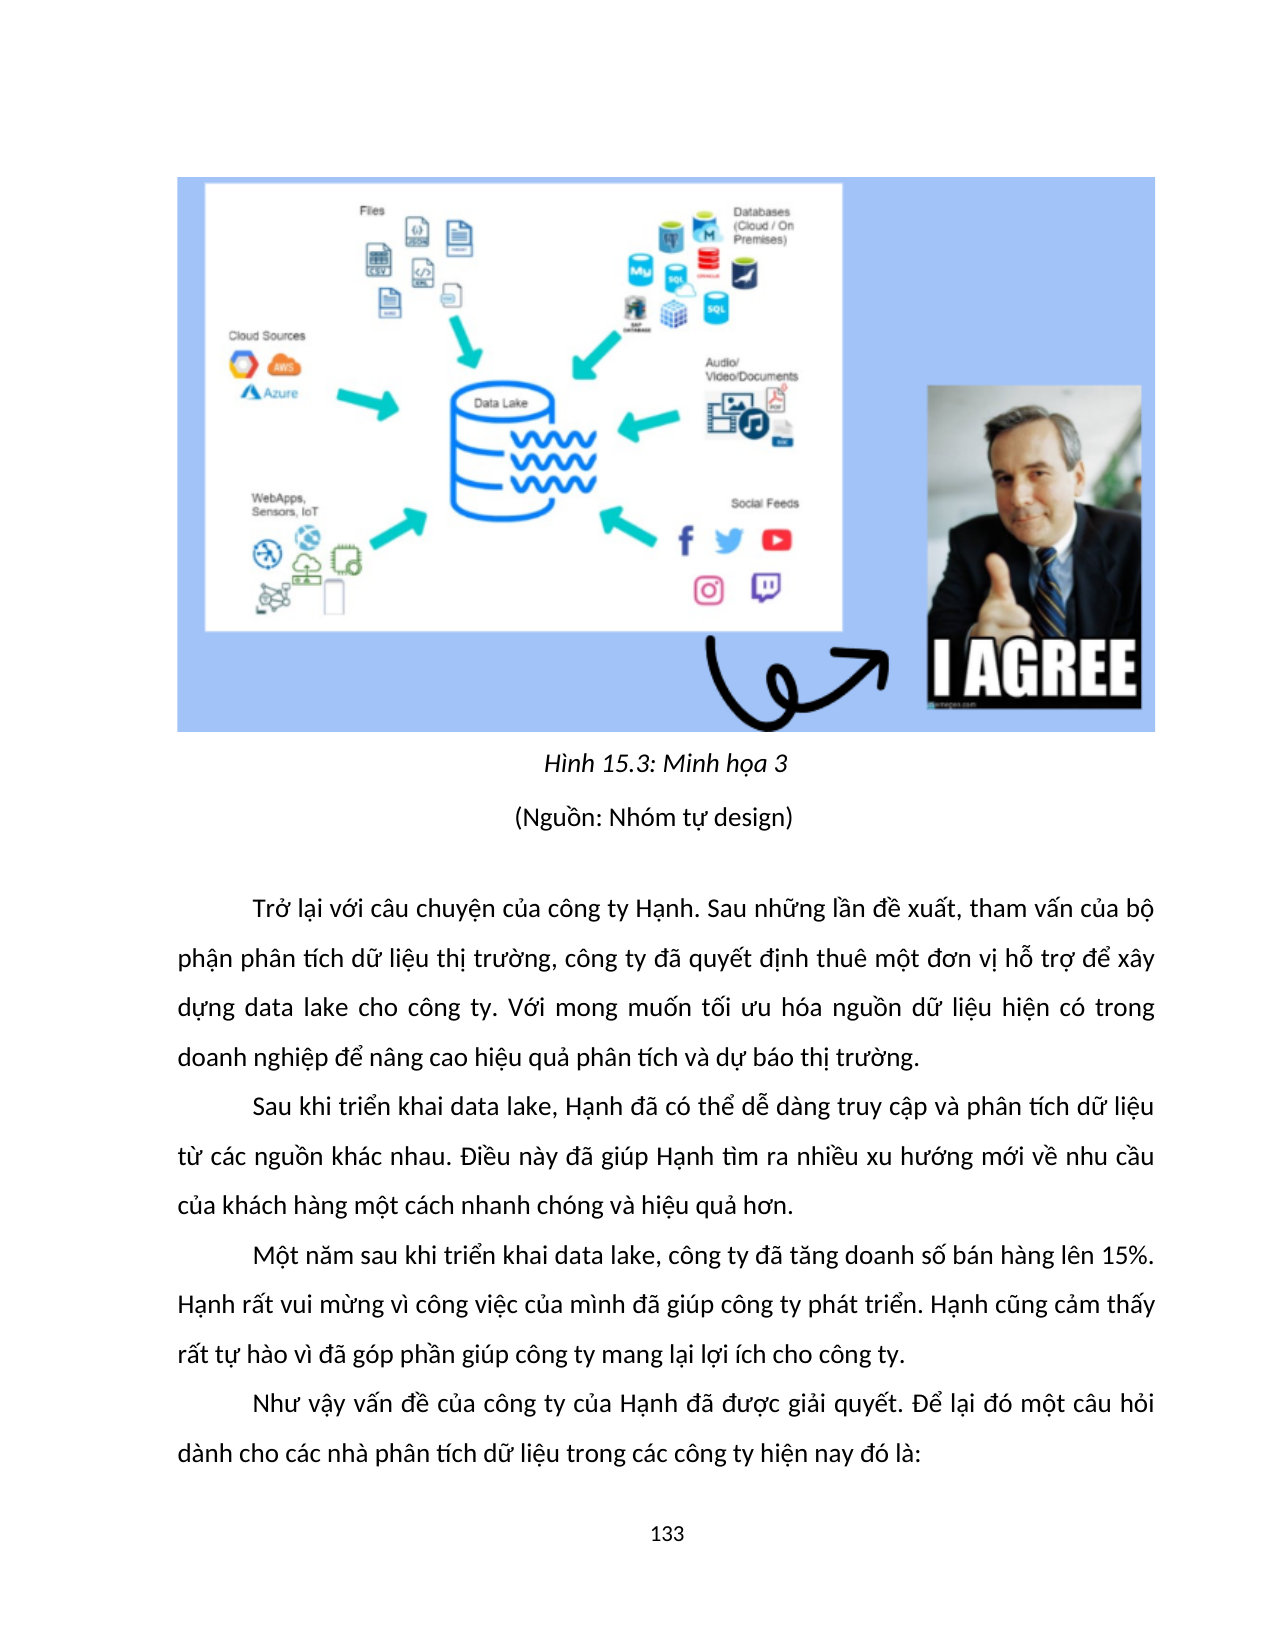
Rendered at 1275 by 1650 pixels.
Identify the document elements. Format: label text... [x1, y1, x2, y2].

text Như vậy vấn đề của công ty của Hạnh đã được giải quyết. Để lại đó một câu hỏi dành cho các nhà phân tích dữ liệu trong các công ty hiện nay đó là: [177, 1386, 1157, 1469]
picture [177, 177, 1156, 732]
text Trở lại với câu chuyện của công ty Hạnh. Sau những lần đề xuất, tham vấn của bộ phận phân tích dữ liệu thị trường, công ty đã quyết định thuê một đơn vị hỗ trợ để xây dựng data lake cho công ty. Với mong muốn tối ưu hóa nguồn dữ liệu hiện có trong doanh nghiệp để nâng cao hiệu quả phân tích và dự báo thị trường. [177, 892, 1157, 1073]
text (Nguồn: Nhóm tự design) [477, 800, 1157, 833]
text Sau khi triển khai data lake, Hạnh đã có thể dễ dàng truy cập và phân tích dữ liệu từ các nguồn khác nhau. Điều này đã giúp Hạnh tìm ra nhiều xu hướng mới về nhu cầu của khách hàng một cách nhanh chóng và hiệu quả hơn. [177, 1089, 1157, 1221]
text Hình 15.3: Minh họa 3 [177, 746, 1157, 779]
text Một năm sau khi triển khai data lake, công ty đã tăng doanh số bán hàng lên 15%. Hạnh rất vui mừng vì công việc của mình đã giúp công ty phát triển. Hạnh cũng cảm thấy rất tự hào vì đã góp phần giúp công ty mang lại lợi ích cho công ty. [177, 1238, 1157, 1370]
